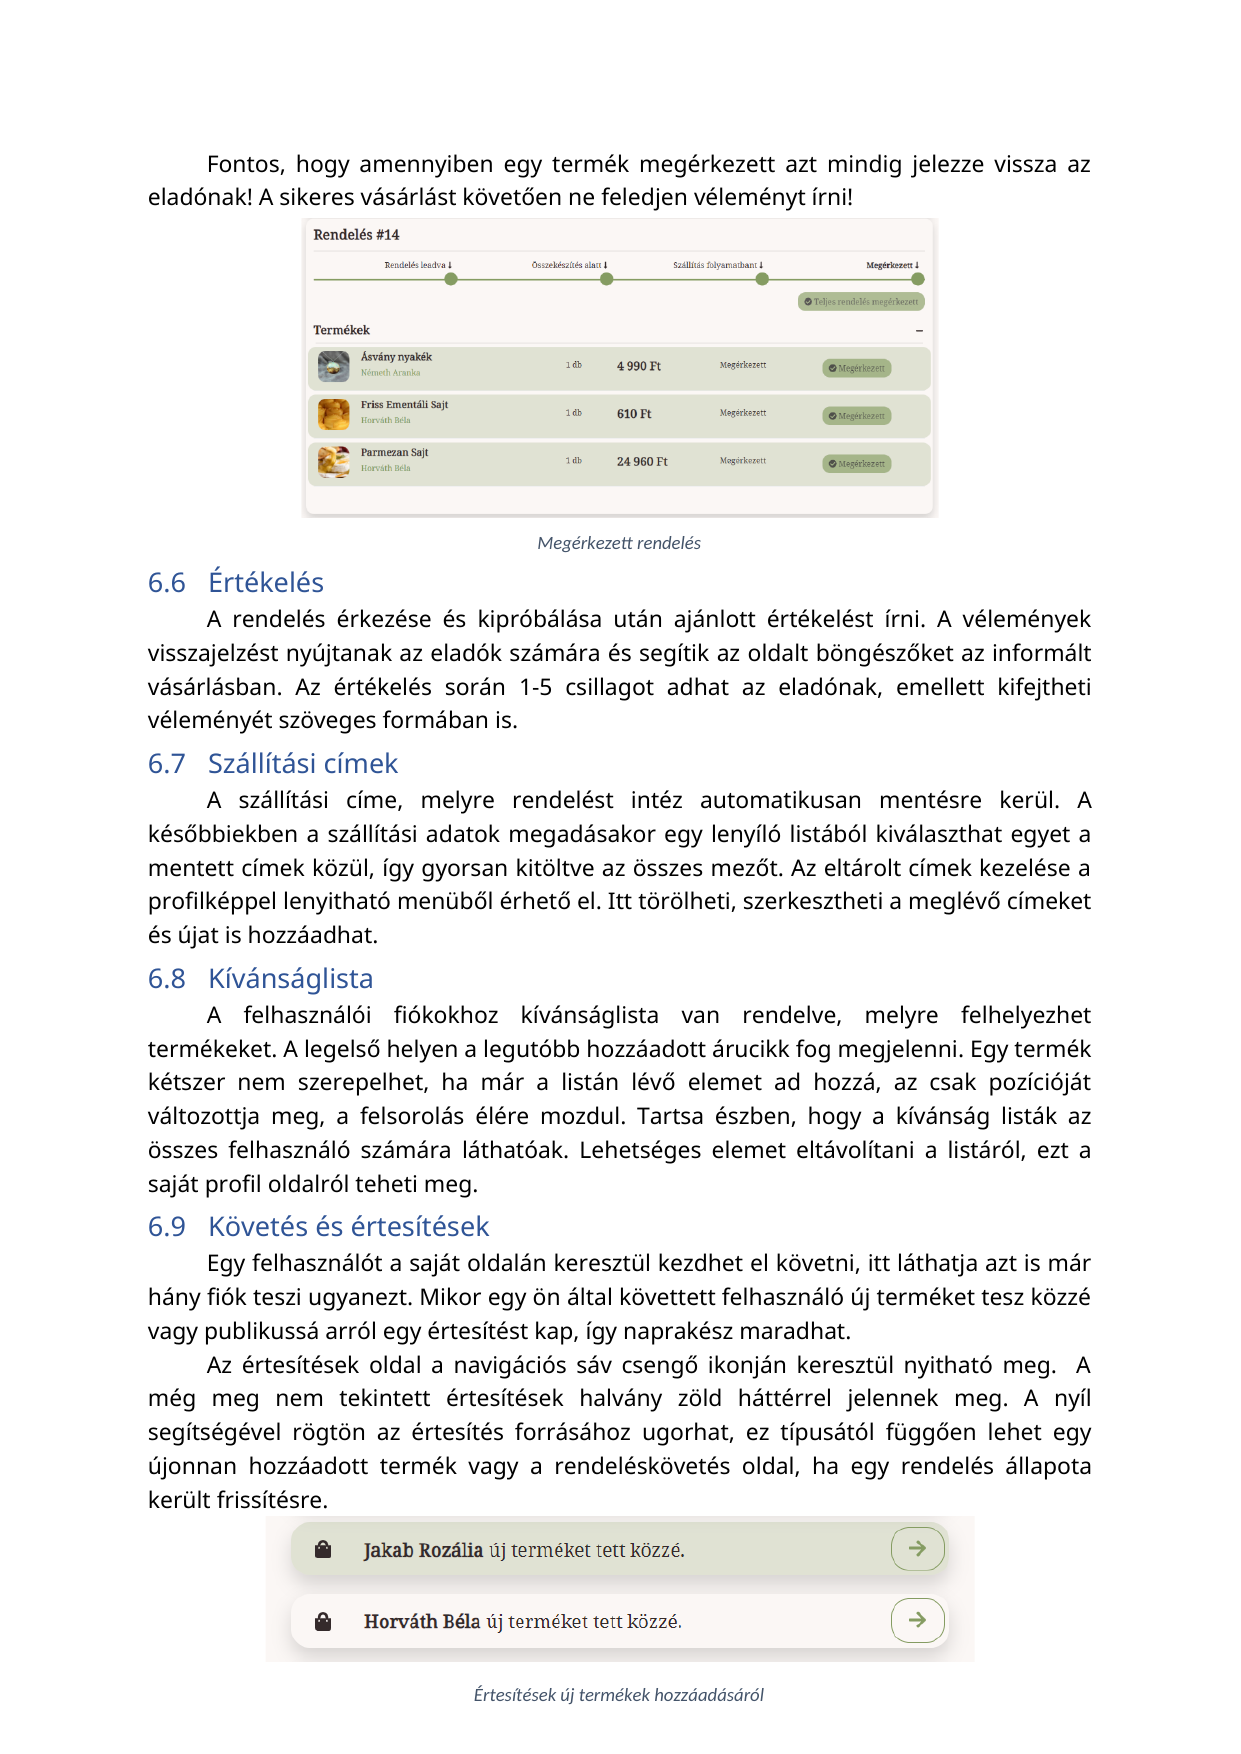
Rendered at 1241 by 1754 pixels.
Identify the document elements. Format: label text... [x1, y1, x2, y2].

subtitle Szállítási címek [148, 744, 1093, 781]
picture [301, 218, 939, 518]
text Fontos, hogy amennyiben egy termék megérkezett azt mindig jelezze vissza az eladónak! A sikeres vásárlást követően ne feledjen véleményt írni! [148, 148, 1093, 213]
subtitle Kívánságlista [148, 959, 1093, 996]
text A rendelés érkezése és kipróbálása után ajánlott értékelést írni. A vélemények visszajelzést nyújtanak az eladók számára és segítik az oldalt böngészőket az informált vásárlásban. Az értékelés során 1-5 csillagot adhat az eladónak, emellett kifejtheti véleményét szöveges formában is. [148, 603, 1093, 736]
subtitle Követés és értesítések [148, 1208, 1093, 1244]
text A szállítási címe, melyre rendelést intéz automatikusan mentésre kerül. A későbbiekben a szállítási adatok megadásakor egy lenyíló listából kiválaszthat egyet a mentett címek közül, így gyorsan kitöltve az összes mezőt. Az eltárolt címek kezelése a profilképpel lenyitható menüből érhető el. Itt törölheti, szerkesztheti a meglévő címeket és újat is hozzáadhat. [148, 784, 1093, 950]
text Egy felhasználót a saját oldalán keresztül kezdhet el követni, itt láthatja azt is már hány fiók teszi ugyanezt. Mikor egy ön által követtett felhasználó új terméket tesz közzé vagy publikussá arról egy értesítést kap, így naprakész maradhat. [148, 1247, 1093, 1346]
picture [265, 1516, 975, 1662]
text A felhasználói fiókokhoz kívánságlista van rendelve, melyre felhelyezhet termékeket. A legelső helyen a legutóbb hozzáadott árucikk fog megjelenni. Egy termék kétszer nem szerepelhet, ha már a listán lévő elemet ad hozzá, az csak pozícióját változottja meg, a felsorolás élére mozdul. Tartsa észben, hogy a kívánság listák az összes felhasználó számára láthatóak. Lehetséges elemet eltávolítani a listáról, ezt a saját profil oldalról teheti meg. [148, 999, 1093, 1199]
text Az értesítések oldal a navigációs sáv csengő ikonján keresztül nyitható meg. A még meg nem tekintett értesítések halvány zöld háttérrel jelennek meg. A nyíl segítségével rögtön az értesítés forrásához ugorhat, ez típusától függően lehet egy újonnan hozzáadott termék vagy a rendeléskövetés oldal, ha egy rendelés állapota került frissítésre. [148, 1349, 1093, 1515]
